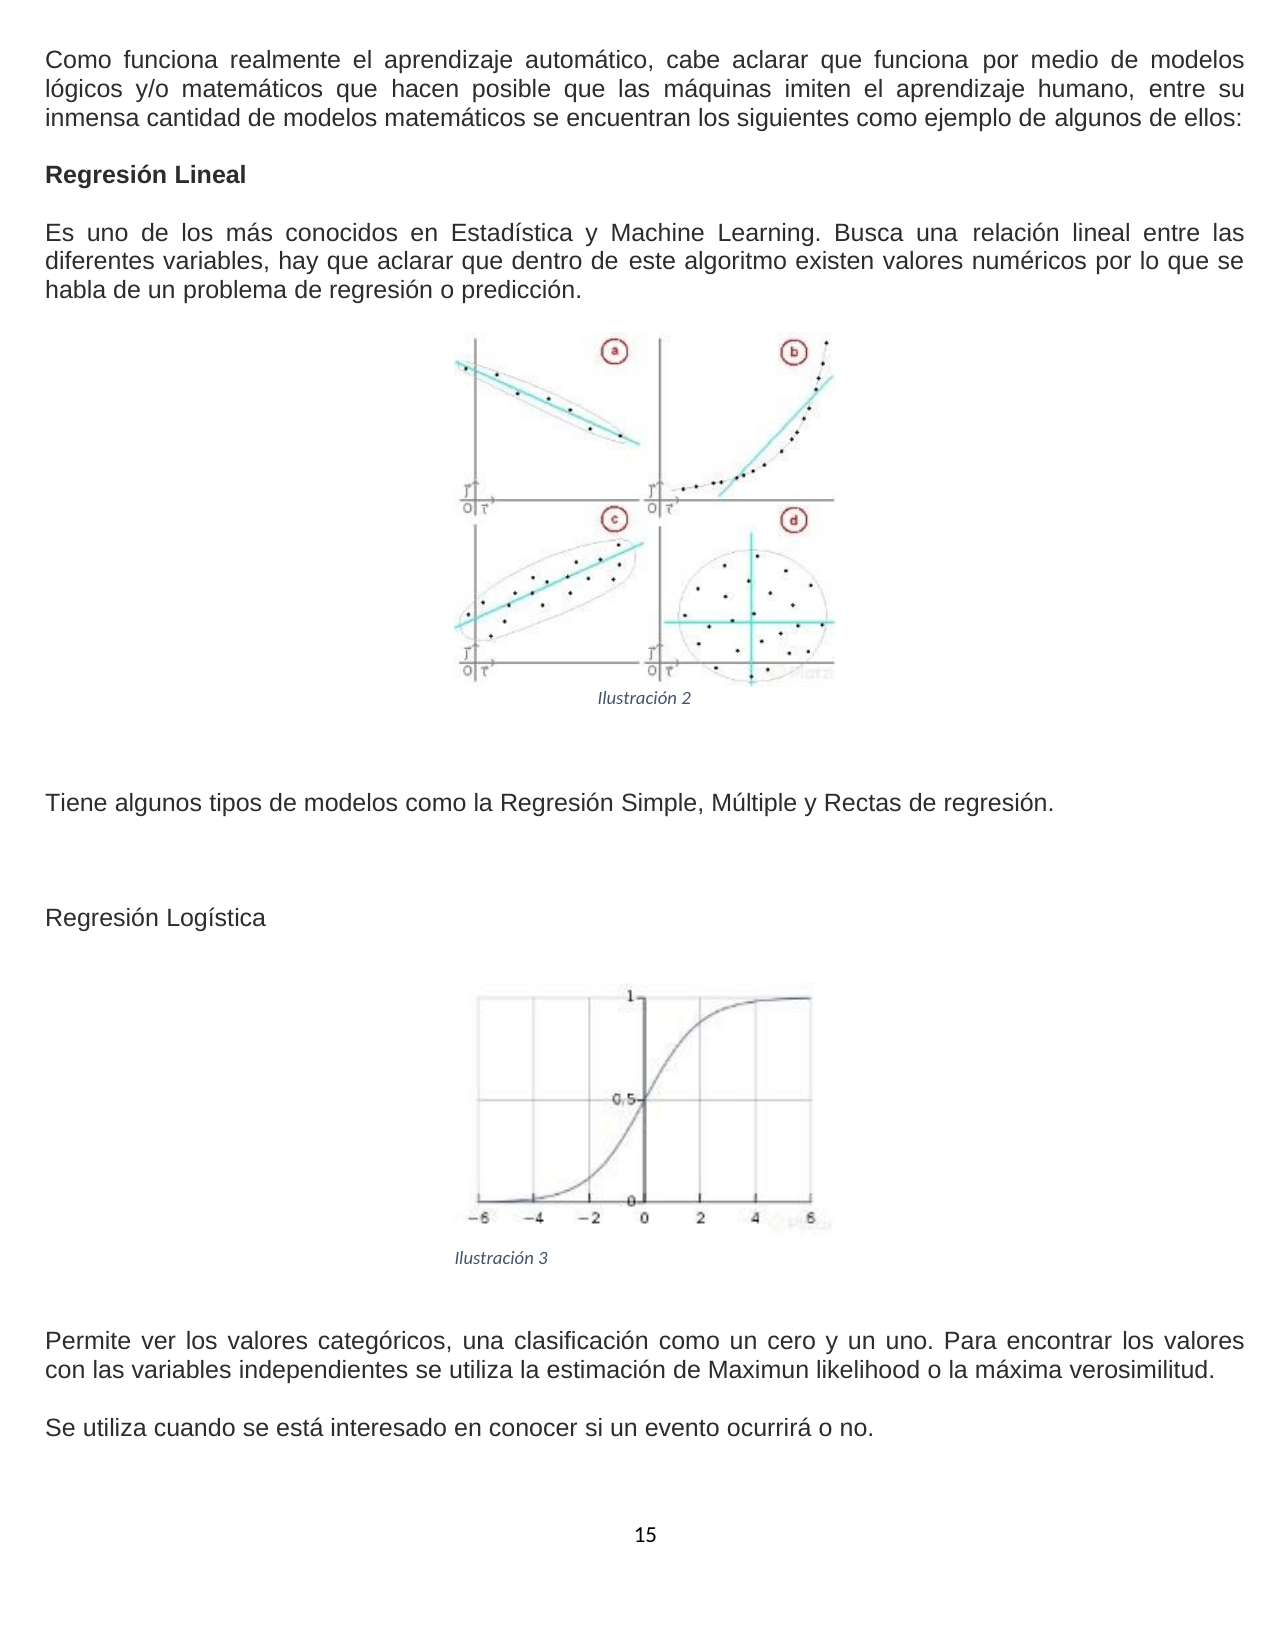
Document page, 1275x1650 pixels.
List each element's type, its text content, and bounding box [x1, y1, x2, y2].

text Regresión Logística [45, 903, 1245, 931]
picture [454, 983, 836, 1237]
text Ilustración 2 [45, 686, 1245, 709]
picture [454, 332, 837, 687]
text Se utiliza cuando se está interesado en conocer si un evento ocurrirá o no. [45, 1413, 1245, 1441]
text Como funciona realmente el aprendizaje automático, cabe aclarar que funciona por medio de modelos lógicos y/o matemáticos que hacen posible que las máquinas imiten el aprendizaje humano, entre su inmensa cantidad de modelos matemáticos se encuentran los siguientes como ejemplo de algunos de ellos: [45, 45, 1245, 131]
text Permite ver los valores categóricos, una clasificación como un cero y un uno. Para encontrar los valores con las variables independientes se utiliza la estimación de Maximun likelihood o la máxima verosimilitud. [45, 1326, 1245, 1384]
text Tiene algunos tipos de modelos como la Regresión Simple, Múltiple y Rectas de regresión. [45, 788, 1245, 816]
text Es uno de los más conocidos en Estadística y Machine Learning. Busca una relación lineal entre las diferentes variables, hay que aclarar que dentro de este algoritmo existen valores numéricos por lo que se habla de un problema de regresión o predicción. [45, 217, 1245, 304]
text Regresión Lineal [45, 160, 1245, 189]
